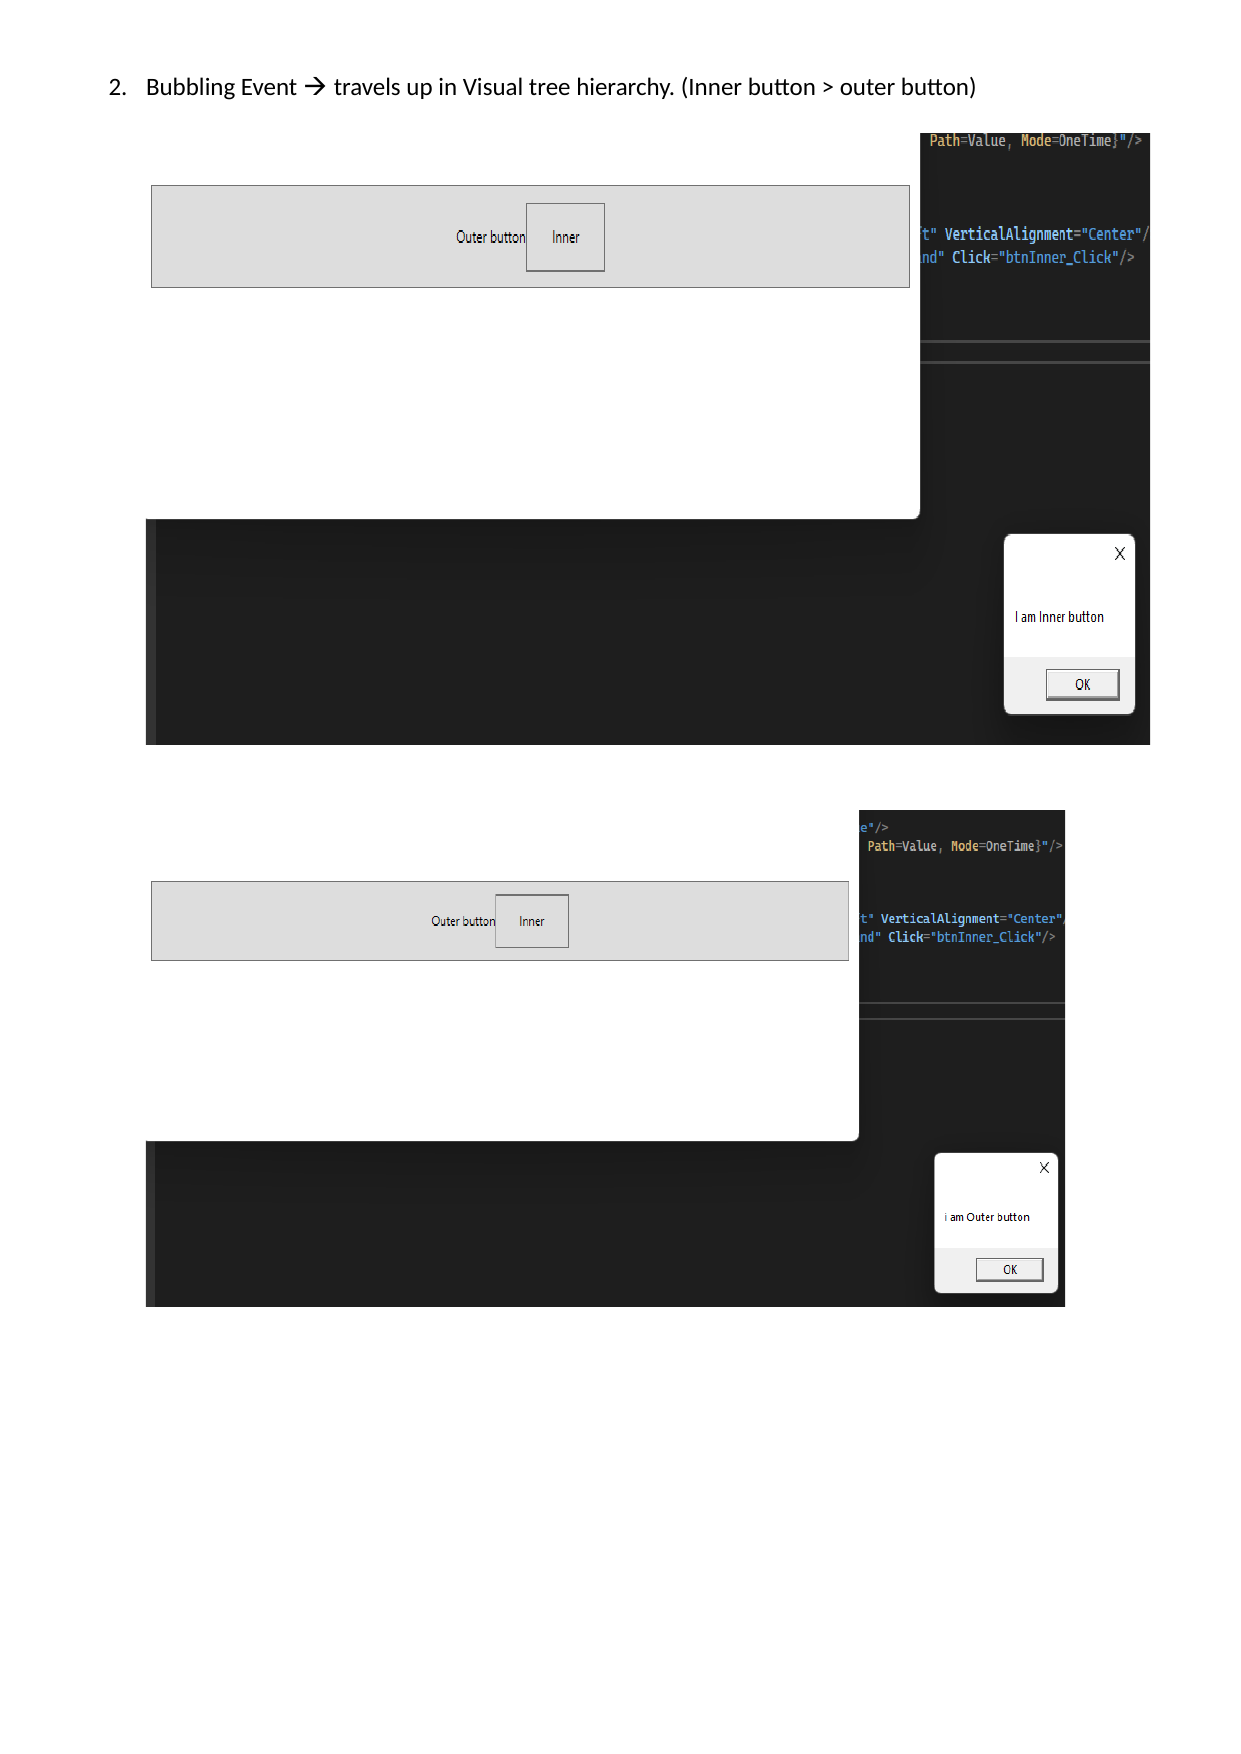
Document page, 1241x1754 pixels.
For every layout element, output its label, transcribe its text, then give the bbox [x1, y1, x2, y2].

list Bubbling Event travels up in Visual tree hierarchy. (Inner button > outer button) [108, 71, 1181, 101]
picture [145, 810, 1066, 1307]
picture [145, 133, 1151, 745]
